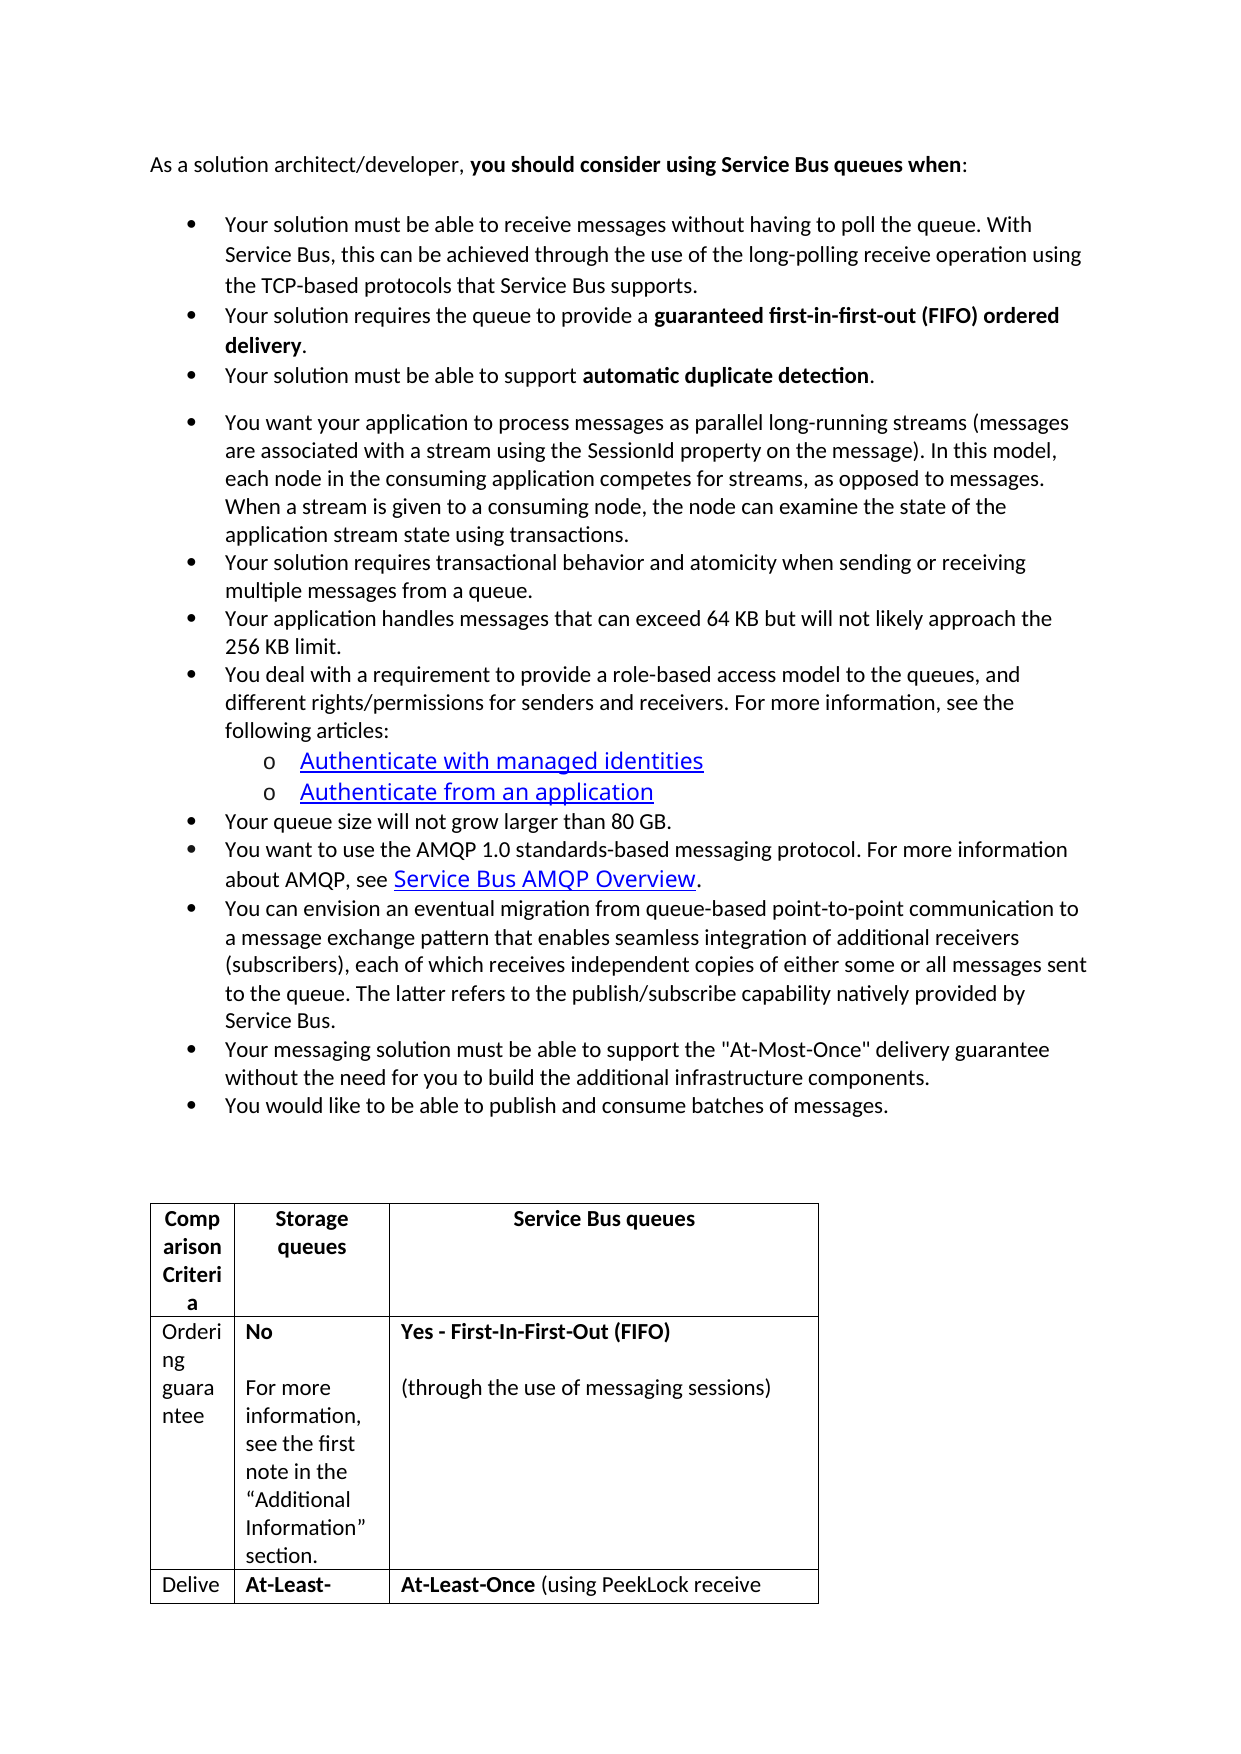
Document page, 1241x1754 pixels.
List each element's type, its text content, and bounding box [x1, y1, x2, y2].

list You want to use the AMQP 1.0 standards-based messaging protocol. For more information about AMQP, see Service Bus AMQP Overview. [187, 986, 1090, 1046]
list Your solution requires transactional behavior and atomicity when sending or receiving multiple messages from a queue. [187, 699, 1090, 756]
table_cell No For more information, see the first note in the “Additional Information” section. [235, 1468, 389, 1603]
list As a solution architect/developer, you should consider using Service Bus queues when: [150, 301, 1090, 329]
table_header Storage queues [235, 1355, 389, 1467]
list Your messaging solution must be able to support the "At-Most-Once" delivery guarantee without the need for you to build the additional infrastructure components. [187, 1186, 1090, 1242]
list Your application wants to track progress for processing a message inside of the queue. This is useful if the worker processing a message crashes. A subsequent worker can then use that information to continue from where the prior worker left off. [187, 150, 1090, 238]
list You can envision an eventual migration from queue-based point-to-point communication to a message exchange pattern that enables seamless integration of additional receivers (subscribers), each of which receives independent copies of either some or all messages sent to the queue. The latter refers to the publish/subscribe capability natively provided by Service Bus. [187, 1046, 1090, 1186]
list Authenticate from an application [262, 927, 1090, 958]
list Your solution must be able to support automatic duplicate detection. [187, 512, 1090, 541]
list Your application handles messages that can exceed 64 KB but will not likely approach the 256 KB limit. [187, 756, 1090, 812]
table_header Service Bus queues [390, 1355, 818, 1467]
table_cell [390, 1468, 818, 1603]
table_cell Ordering guarantee [151, 1468, 234, 1603]
list You deal with a requirement to provide a role-based access model to the queues, and different rights/permissions for senders and receivers. For more information, see the following articles: [187, 812, 1090, 896]
list Your solution requires the queue to provide a guaranteed first-in-first-out (FIFO) ordered delivery. [187, 452, 1090, 510]
list You require server side logs of all of the transactions executed against your queues. [187, 241, 1090, 269]
list Authenticate with managed identities [262, 896, 1090, 927]
list You would like to be able to publish and consume batches of messages. [187, 1242, 1090, 1270]
list Your solution must be able to receive messages without having to poll the queue. With Service Bus, this can be achieved through the use of the long-polling receive operation using the TCP-based protocols that Service Bus supports. [187, 361, 1090, 450]
list Your queue size will not grow larger than 80 GB. [187, 958, 1090, 986]
list You want your application to process messages as parallel long-running streams (messages are associated with a stream using the SessionId property on the message). In this model, each node in the consuming application competes for streams, as opposed to messages. When a stream is given to a consuming node, the node can examine the state of the application stream state using transactions. [187, 559, 1090, 699]
